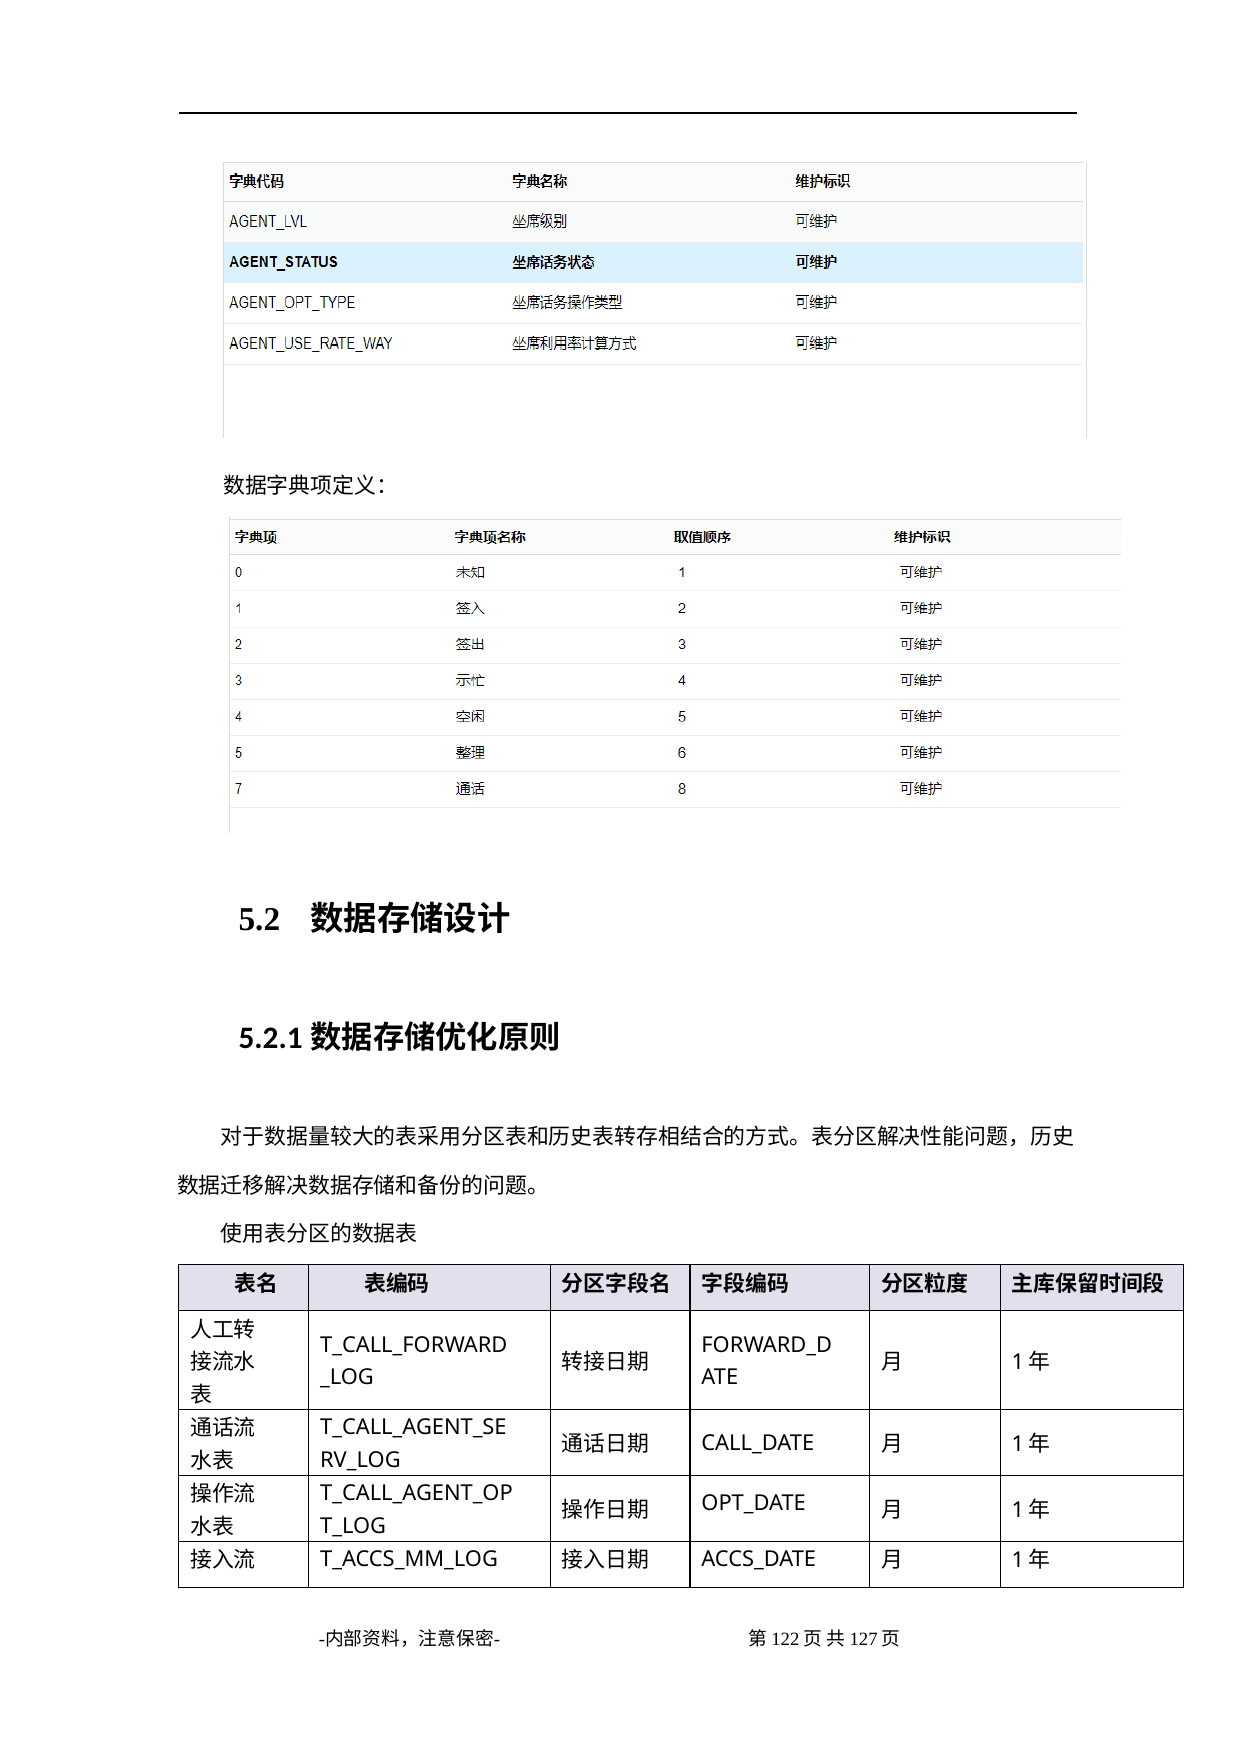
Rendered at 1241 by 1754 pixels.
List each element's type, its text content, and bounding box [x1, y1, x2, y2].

table_header 分区字段名 [551, 1265, 689, 1310]
table_header 分区粒度 [870, 1265, 1000, 1310]
table_cell 通话流水表 [179, 1410, 308, 1475]
table_header 字段编码 [691, 1265, 869, 1310]
table_cell FORWARD_DATE [691, 1311, 869, 1409]
table_header 表编码 [309, 1265, 550, 1310]
text 数据存储优化原则 [238, 1002, 1055, 1067]
table_cell OPT_DATE [691, 1476, 869, 1541]
picture [222, 516, 1122, 833]
table_header 主库保留时间段 [1001, 1265, 1183, 1310]
table_cell 操作流水表 [179, 1476, 308, 1541]
table_cell 接入流水表 [179, 1542, 308, 1587]
table_cell T_ACCS_MM_LOG [309, 1542, 550, 1587]
table_cell 1年 [1001, 1476, 1183, 1541]
table_cell 转接日期 [551, 1311, 689, 1409]
table_cell 1年 [1001, 1410, 1183, 1475]
text 使用表分区的数据表 [177, 1216, 1077, 1248]
table_cell T_CALL_AGENT_SERV_LOG [309, 1410, 550, 1475]
table_cell 1年 [1001, 1542, 1183, 1587]
table_cell 月 [870, 1542, 1000, 1587]
table_cell CALL_DATE [691, 1410, 869, 1475]
table_header 表名 [179, 1265, 308, 1310]
table_cell 月 [870, 1311, 1000, 1409]
table_cell 接入日期 [551, 1542, 689, 1587]
table_cell T_CALL_FORWARD_LOG [309, 1311, 550, 1409]
text 对于数据量较大的表采用分区表和历史表转存相结合的方式。表分区解决性能问题，历史数据迁移解决数据存储和备份的问题。 [177, 1119, 1077, 1200]
text 数据存储设计 [238, 884, 1077, 949]
table_cell T_CALL_AGENT_OPT_LOG [309, 1476, 550, 1541]
table_cell 操作日期 [551, 1476, 689, 1541]
picture [222, 162, 1093, 438]
table_cell 通话日期 [551, 1410, 689, 1475]
table_cell 月 [870, 1476, 1000, 1541]
table_cell 1年 [1001, 1311, 1183, 1409]
table_cell 月 [870, 1410, 1000, 1475]
table_cell 人工转接流水表 [179, 1311, 308, 1409]
table_cell ACCS_DATE [691, 1542, 869, 1587]
list 数据字典项定义： [223, 468, 1077, 500]
